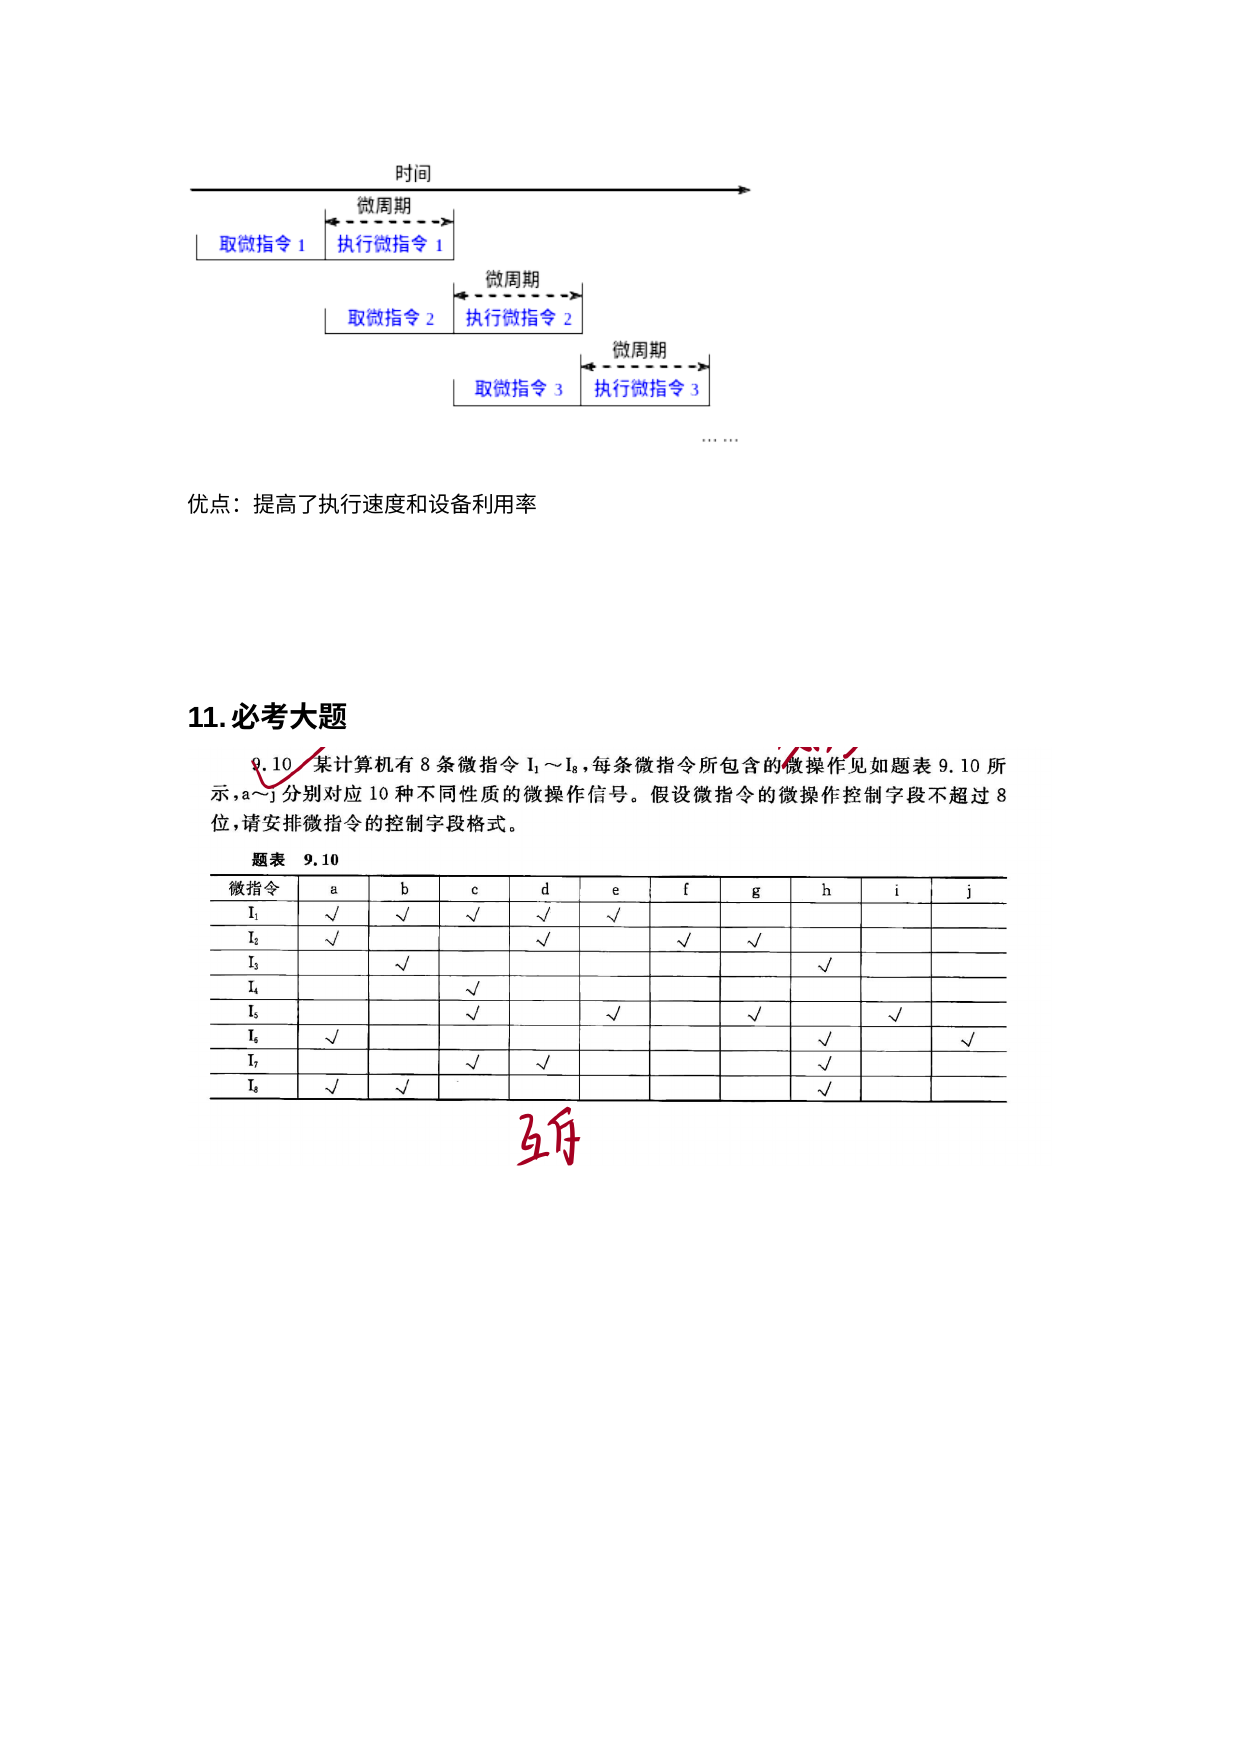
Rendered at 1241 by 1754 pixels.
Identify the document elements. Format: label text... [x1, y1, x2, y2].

text 优点：提高了执行速度和设备利用率 [187, 487, 1053, 519]
picture [187, 747, 1052, 1166]
list 必考大题 [187, 682, 1053, 747]
